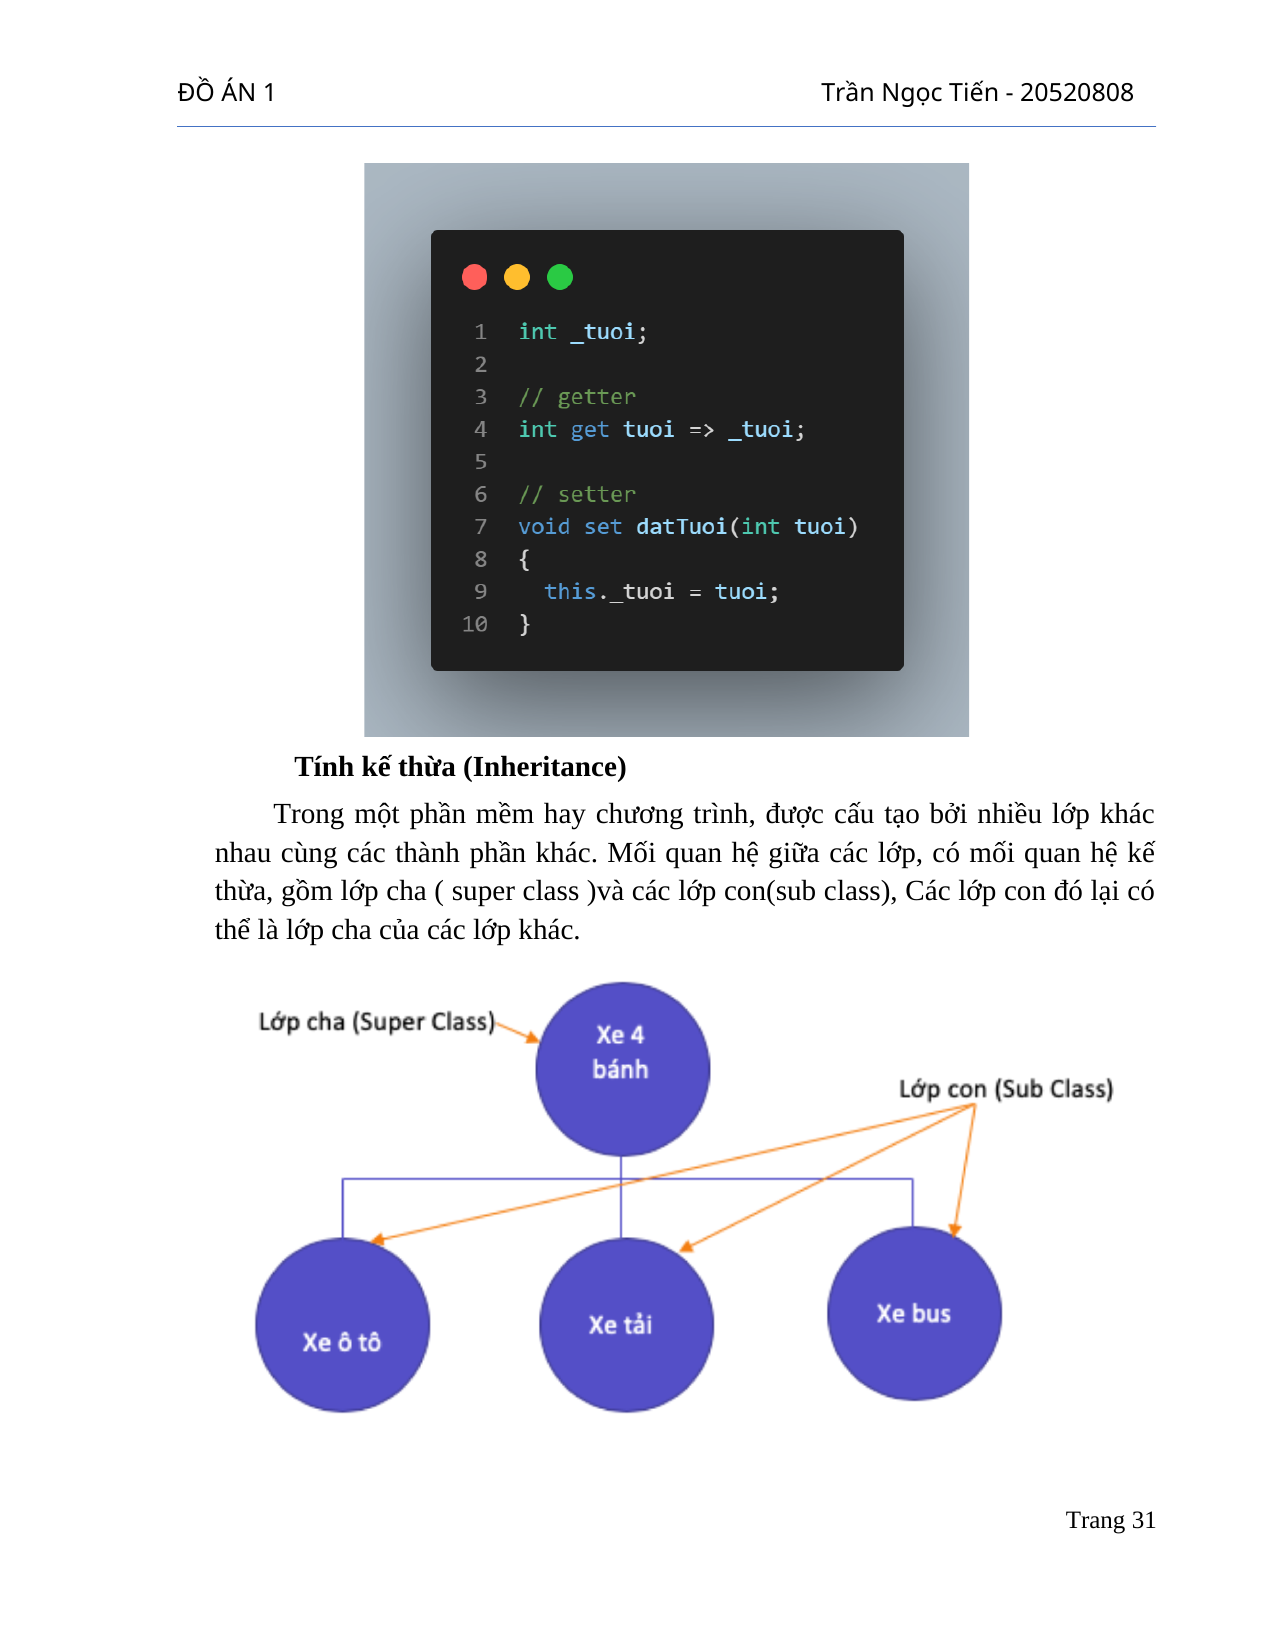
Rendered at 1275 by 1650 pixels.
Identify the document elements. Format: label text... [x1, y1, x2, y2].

picture [364, 163, 970, 737]
text Trong một phần mềm hay chương trình, được cấu tạo bởi nhiều lớp khác nhau cùng các thành phần khác. Mối quan hệ giữa các lớp, có mối quan hệ kế thừa, gồm lớp cha ( super class )và các lớp con(sub class), Các lớp con đó lại có thể là lớp cha của các lớp khác. [214, 796, 1156, 946]
text Tính kế thừa (Inheritance) [236, 749, 1156, 783]
picture [177, 958, 1187, 1462]
